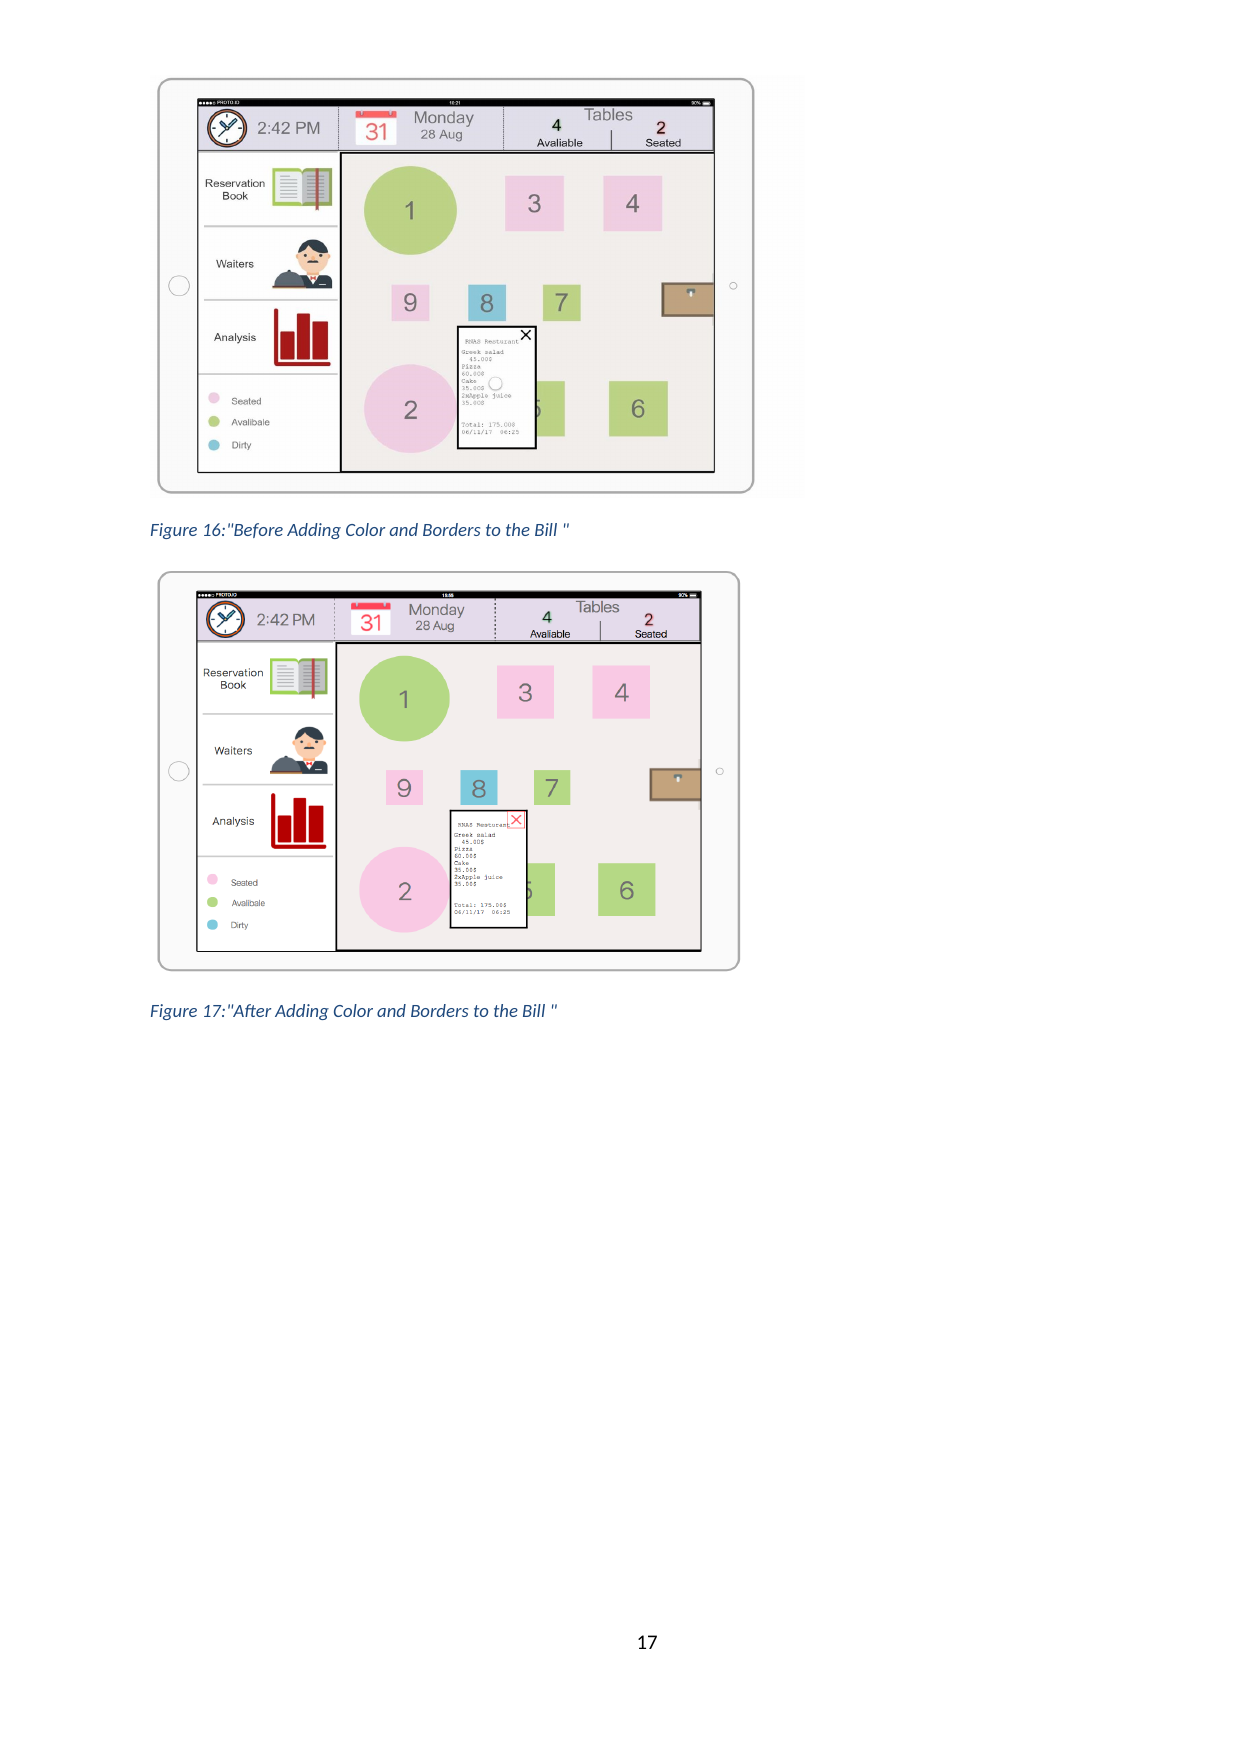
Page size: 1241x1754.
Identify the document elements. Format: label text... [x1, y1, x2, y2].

picture [150, 75, 805, 498]
picture [150, 562, 750, 978]
